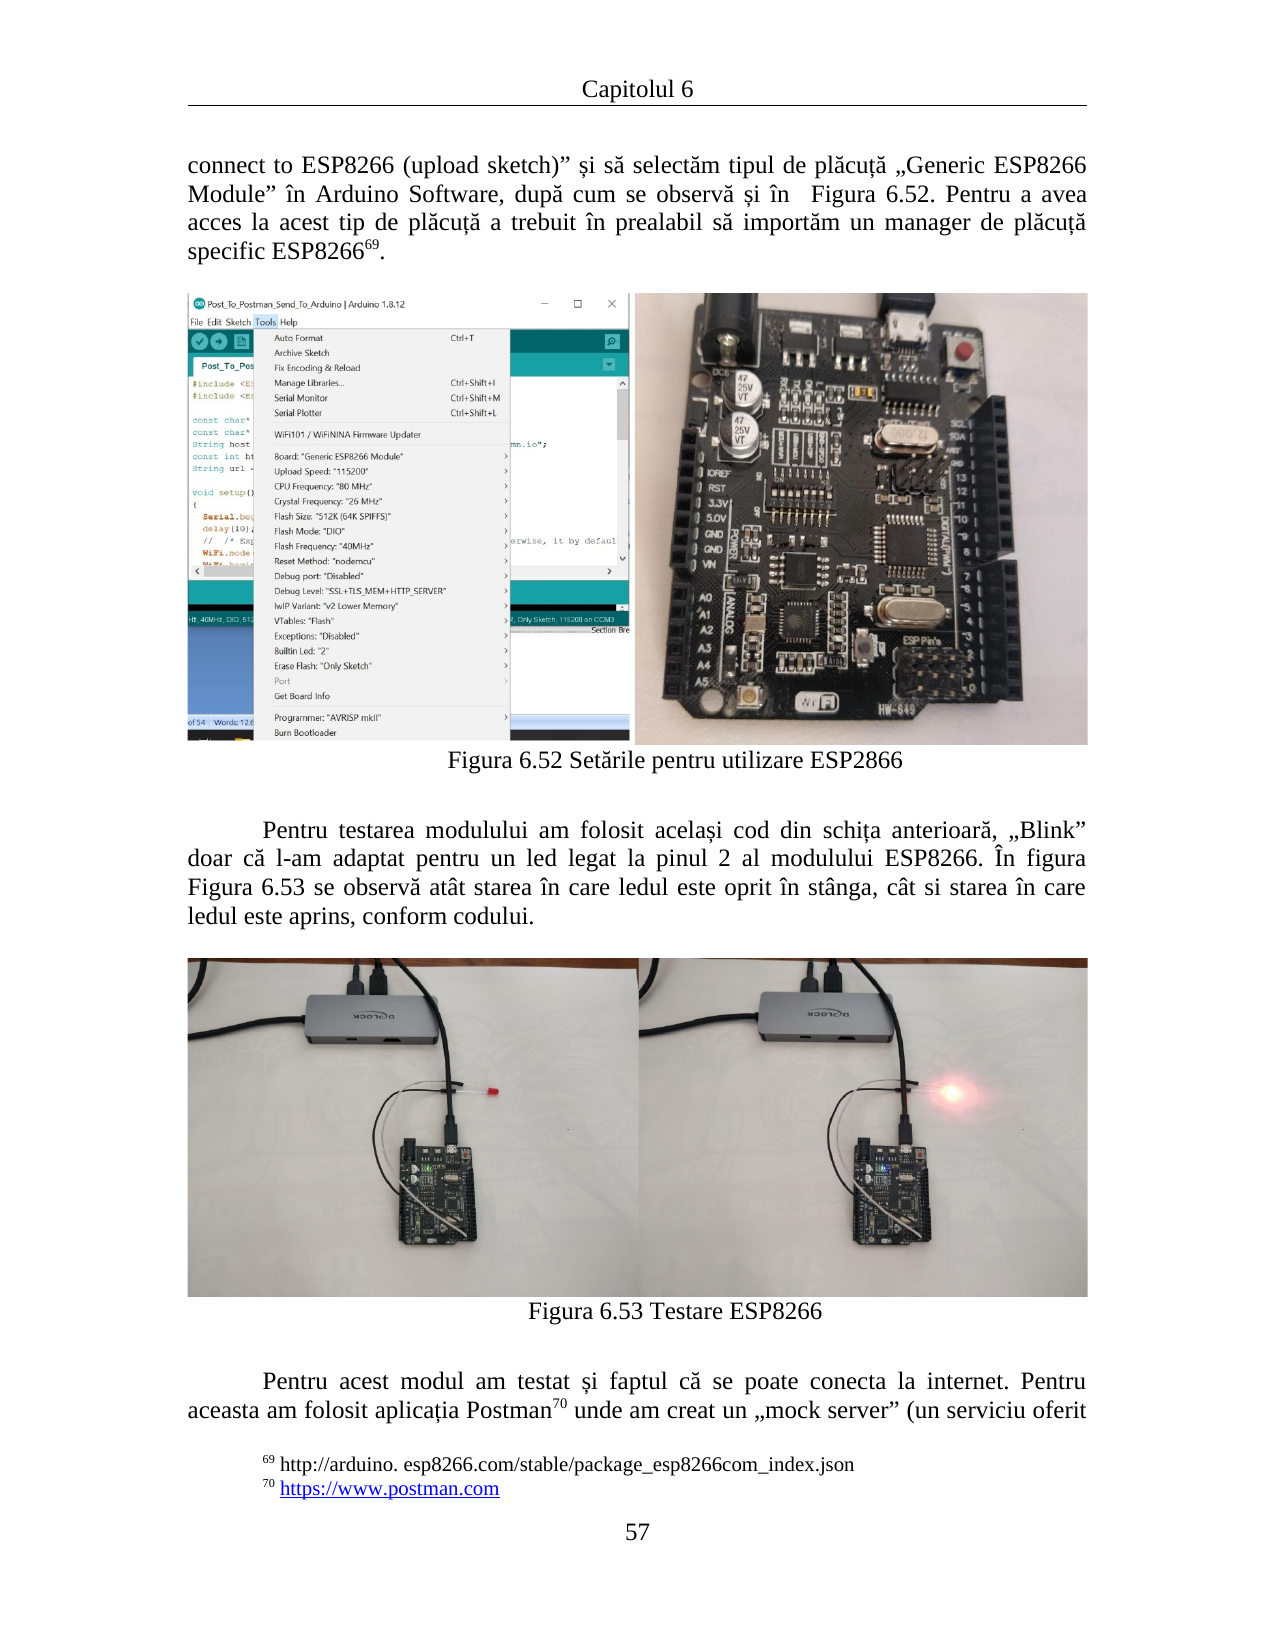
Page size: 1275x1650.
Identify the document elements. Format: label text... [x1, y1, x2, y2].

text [187, 1366, 1087, 1424]
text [187, 150, 1087, 265]
picture [187, 958, 1088, 1297]
picture [187, 293, 1088, 745]
